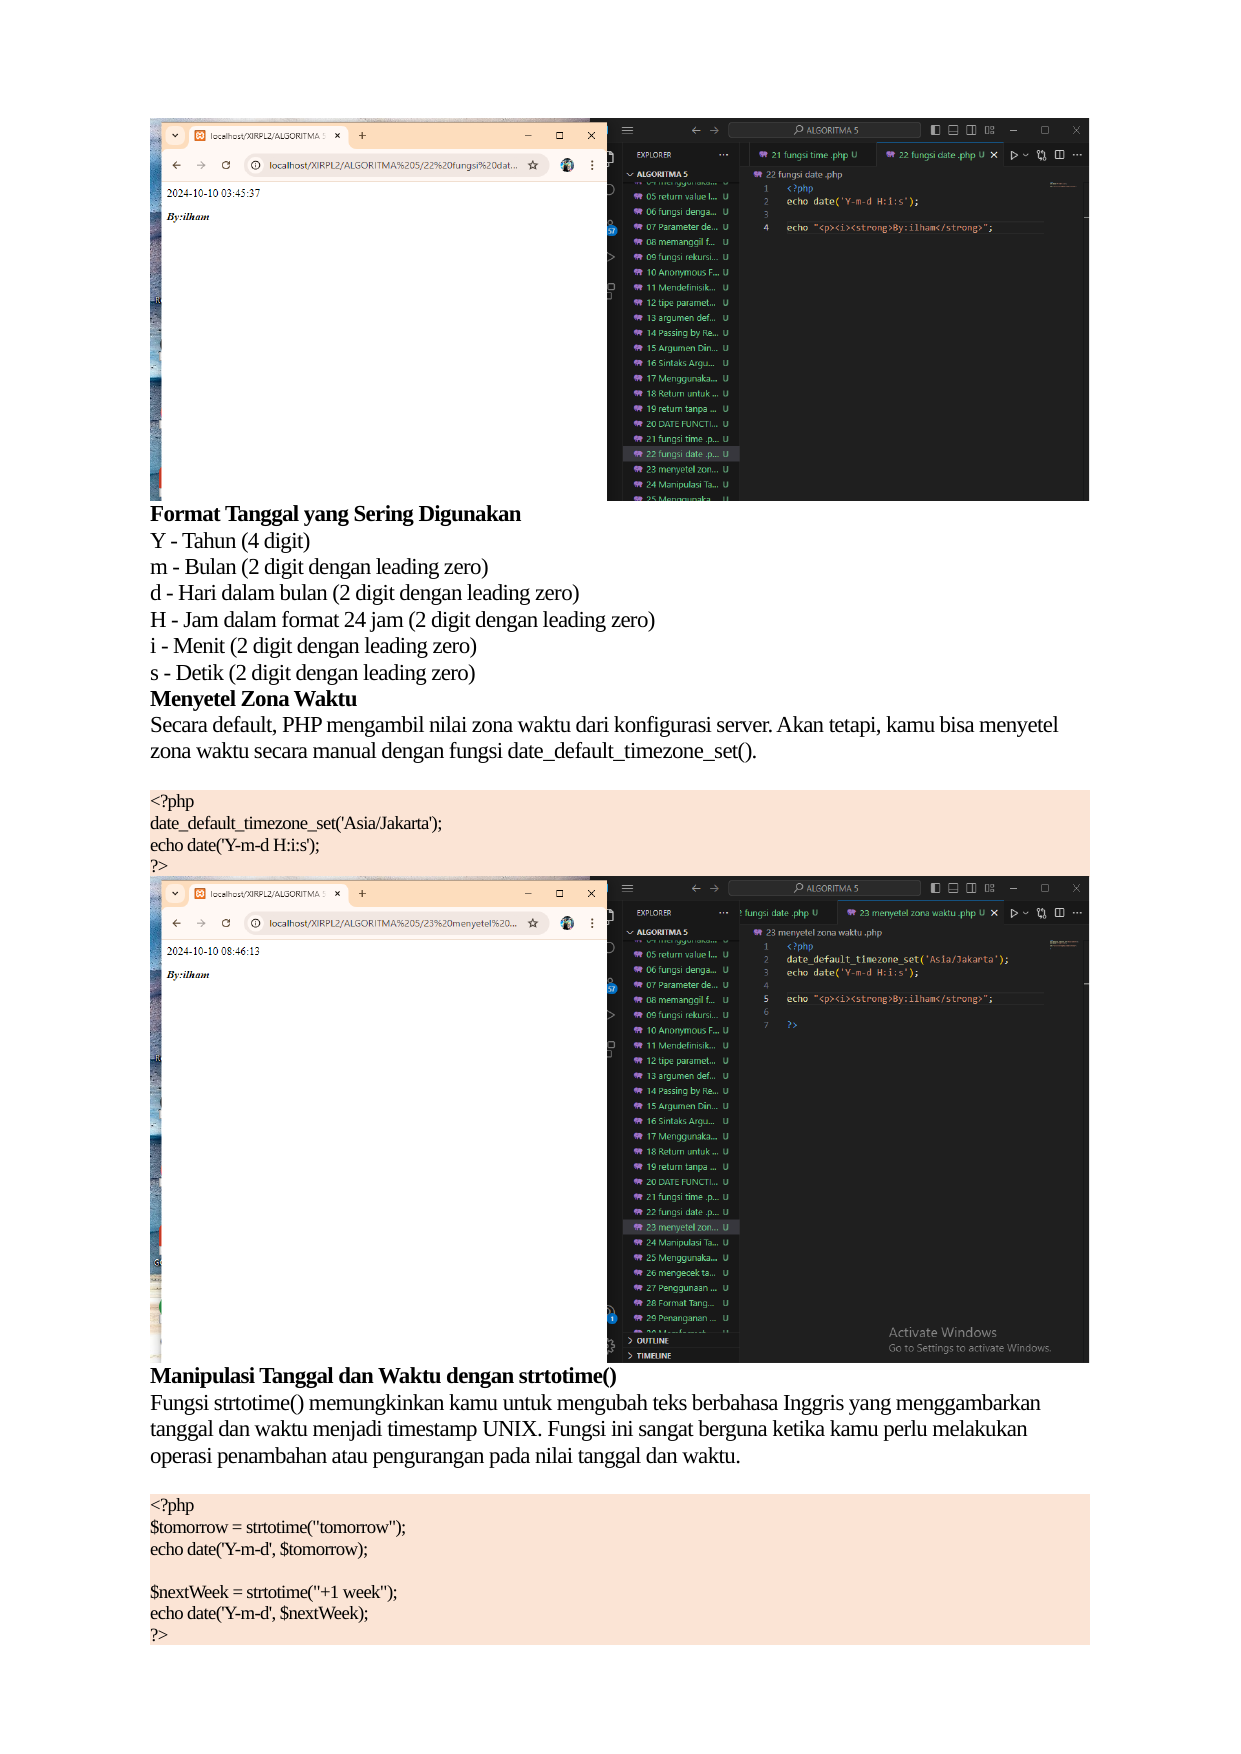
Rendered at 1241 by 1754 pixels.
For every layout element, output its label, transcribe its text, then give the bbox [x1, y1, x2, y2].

text Menyetel Zona Waktu [150, 685, 1090, 711]
picture [150, 876, 1090, 1363]
text echo date('Y-m-d', $tomorrow); [150, 1537, 1090, 1559]
picture [150, 118, 1090, 501]
text Secara default, PHP mengambil nilai zona waktu dari konfigurasi server. Akan tetapi, kamu bisa menyetel zona waktu secara manual dengan fungsi date_default_timezone_set(). [150, 711, 1090, 764]
text ?> [150, 1624, 1090, 1645]
text i - Menit (2 digit dengan leading zero) [150, 632, 1090, 658]
text Manipulasi Tanggal dan Waktu dengan strtotime() [150, 1363, 1090, 1389]
text $tomorrow = strtotime("tomorrow"); [150, 1516, 1090, 1537]
text d - Hari dalam bulan (2 digit dengan leading zero) [150, 579, 1090, 606]
text <?php [150, 790, 1090, 812]
text Format Tanggal yang Sering Digunakan [150, 501, 1090, 527]
text s - Detik (2 digit dengan leading zero) [150, 658, 1090, 685]
text <?php [150, 1494, 1090, 1516]
text Y - Tahun (4 digit) [150, 527, 1090, 553]
text H - Jam dalam format 24 jam (2 digit dengan leading zero) [150, 606, 1090, 632]
text echo date('Y-m-d H:i:s'); [150, 833, 1090, 855]
text m - Bulan (2 digit dengan leading zero) [150, 553, 1090, 579]
text date_default_timezone_set('Asia/Jakarta'); [150, 812, 1090, 833]
text echo date('Y-m-d', $nextWeek); [150, 1602, 1090, 1624]
text ?> [150, 855, 1090, 876]
text $nextWeek = strtotime("+1 week"); [150, 1581, 1090, 1602]
text Fungsi strtotime() memungkinkan kamu untuk mengubah teks berbahasa Inggris yang menggambarkan tanggal dan waktu menjadi timestamp UNIX. Fungsi ini sangat berguna ketika kamu perlu melakukan operasi penambahan atau pengurangan pada nilai tanggal dan waktu. [150, 1389, 1090, 1468]
